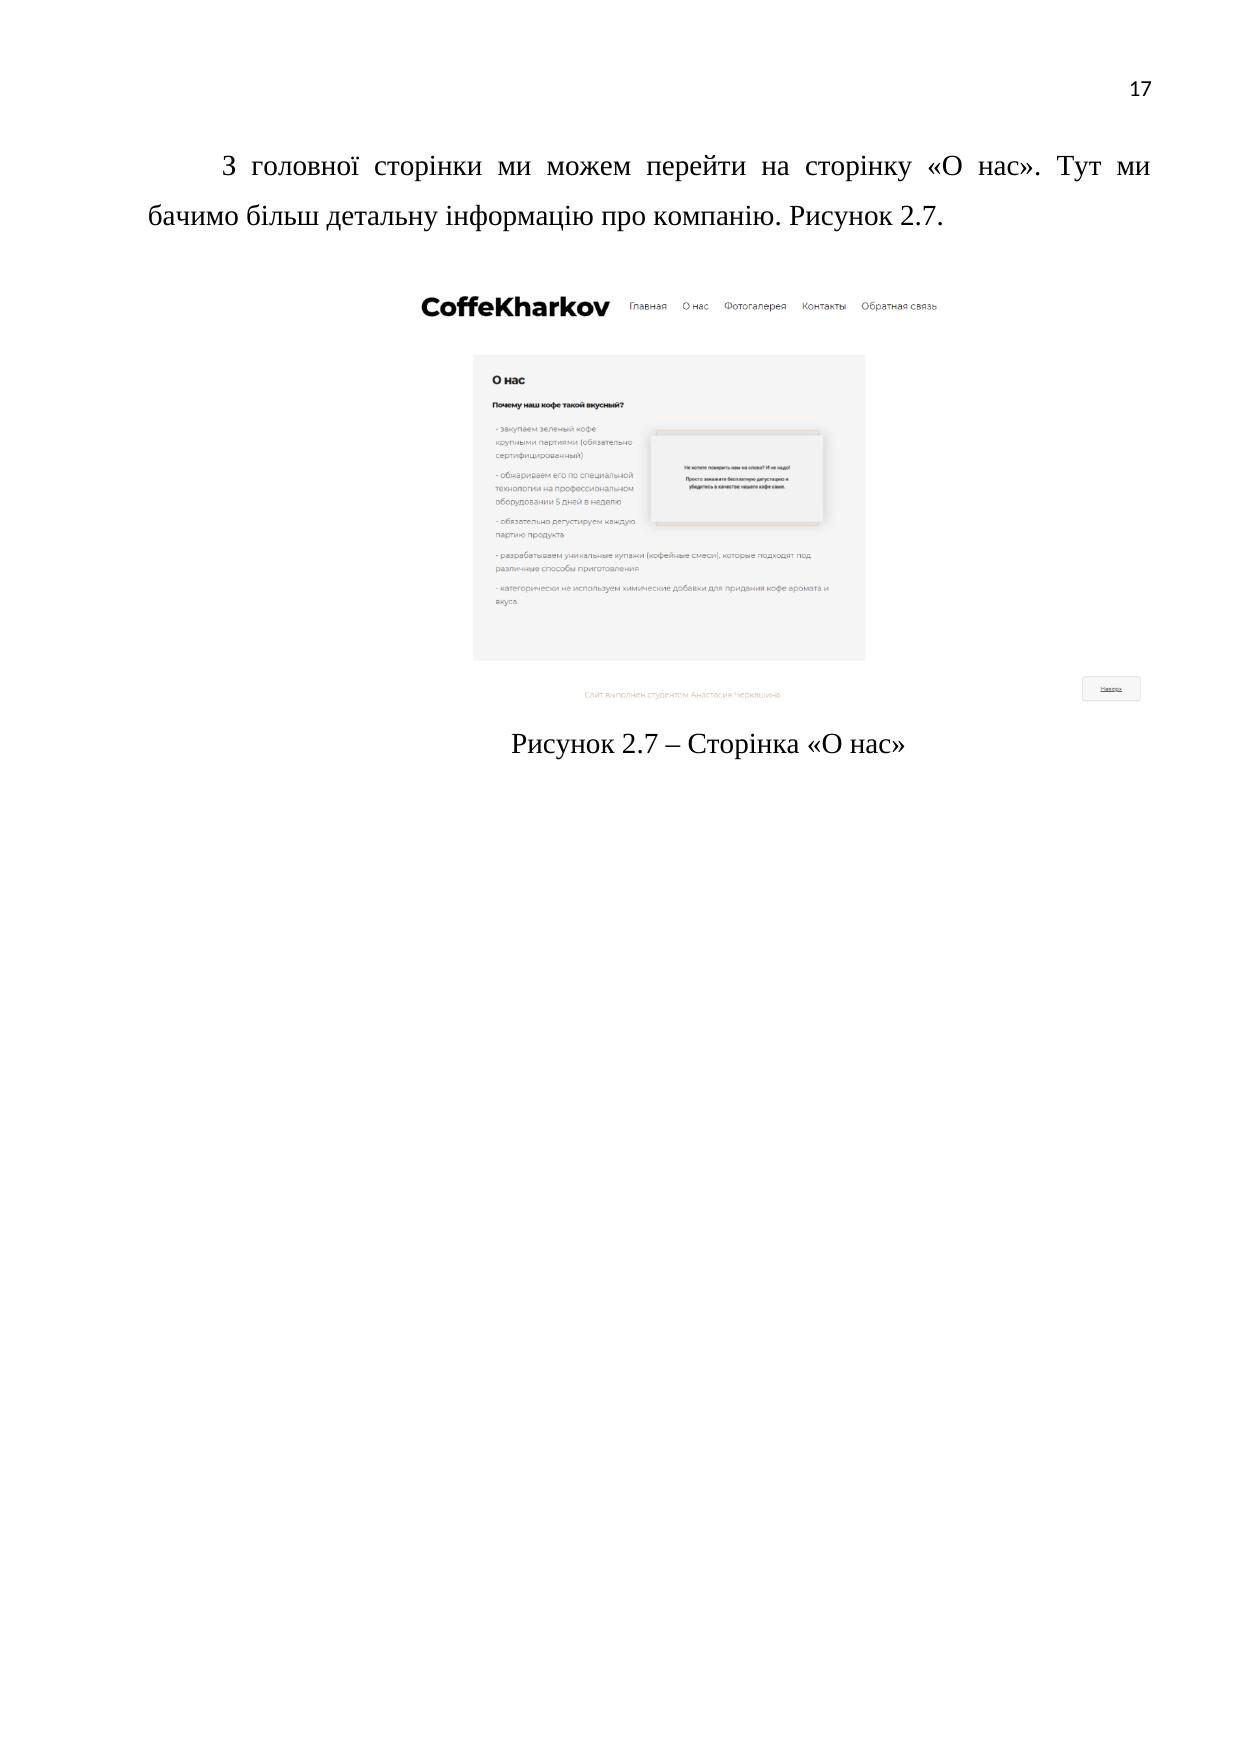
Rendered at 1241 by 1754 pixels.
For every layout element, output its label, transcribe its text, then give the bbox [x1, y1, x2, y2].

text З головної сторінки ми можем перейти на сторінку «О нас». Тут ми бачимо більш детальну інформацію про компанію. Рисунок 2.7. [148, 148, 1152, 232]
picture [265, 265, 1152, 713]
list Рисунок 2.7 – Сторінка «О нас» [191, 727, 1152, 760]
